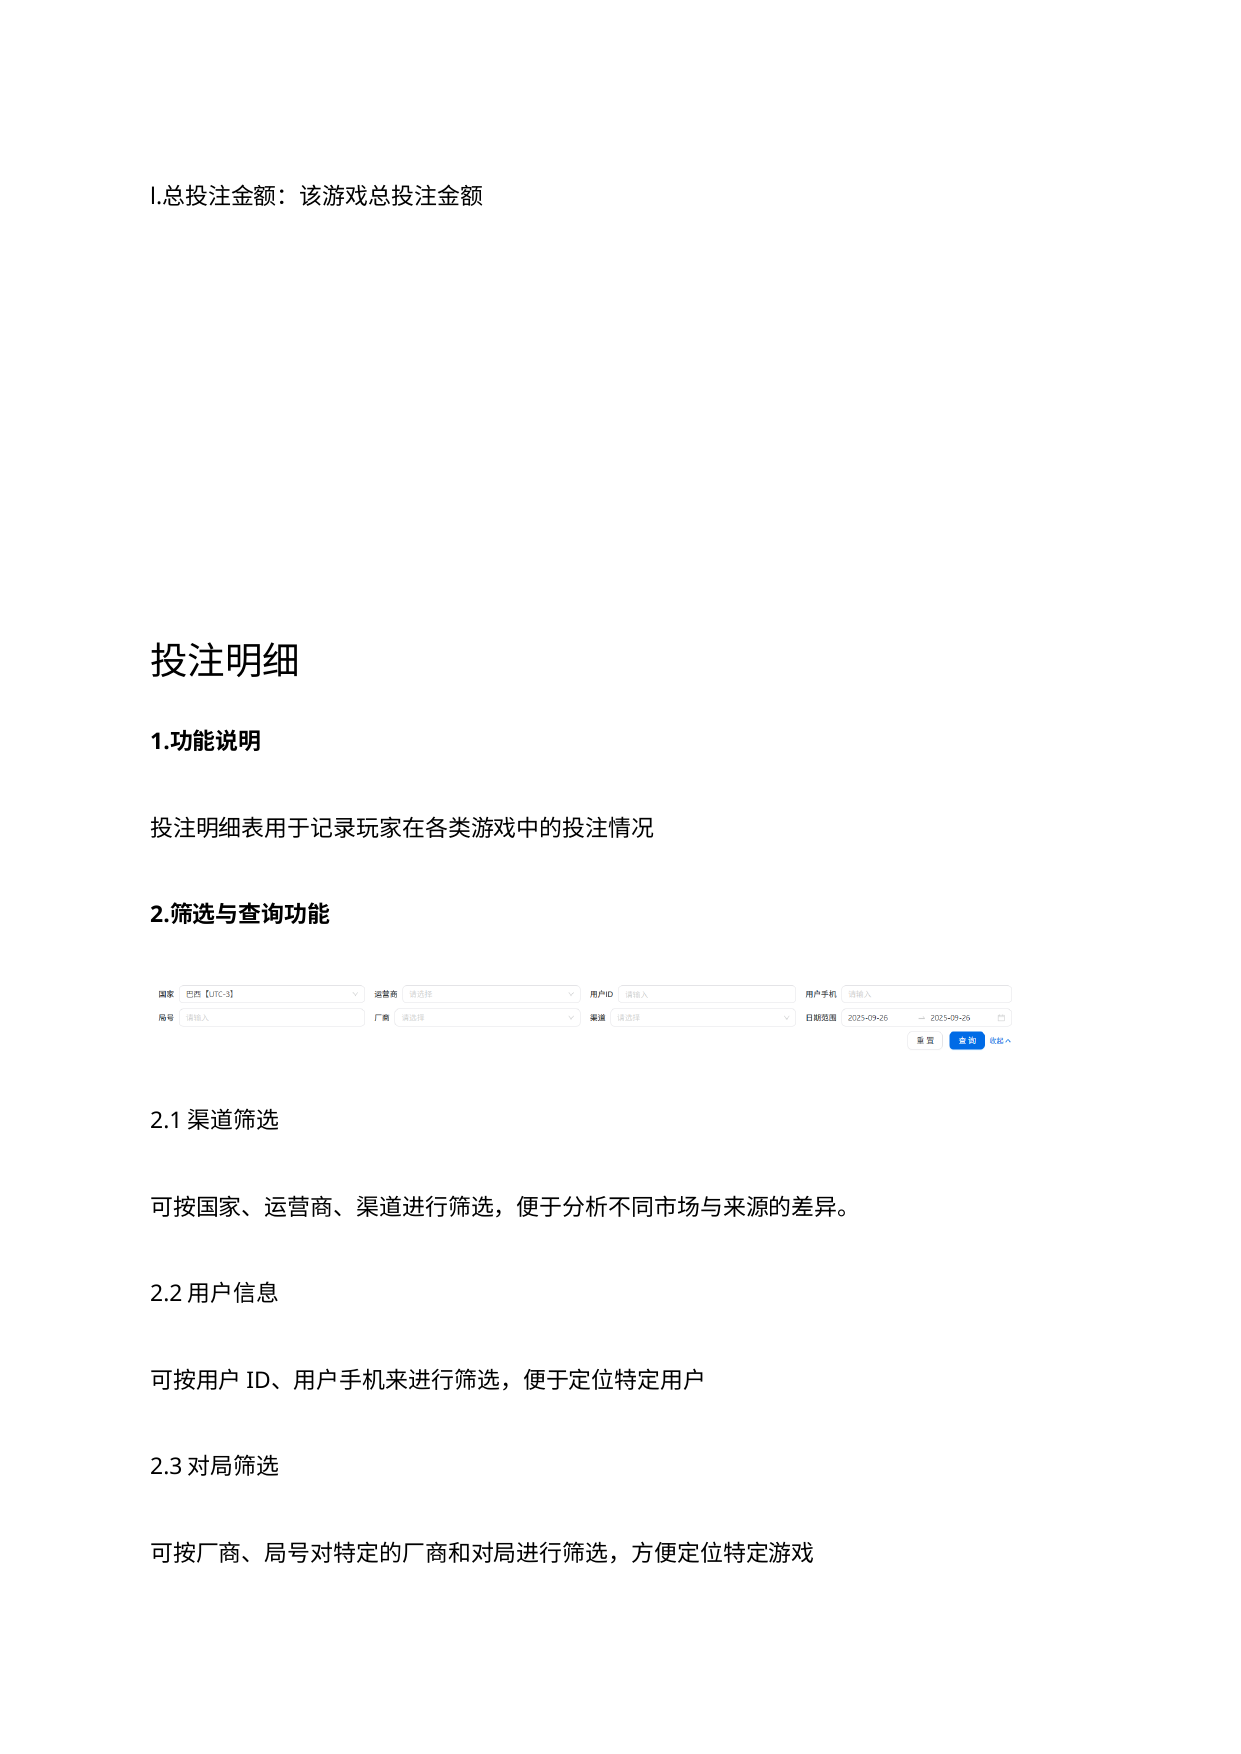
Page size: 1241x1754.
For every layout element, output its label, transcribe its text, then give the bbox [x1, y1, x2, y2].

text 2.筛选与查询功能 [150, 880, 1090, 945]
subtitle 投注明细 [150, 626, 1090, 691]
text 2.1渠道筛选 [150, 1086, 1090, 1151]
text 可按厂商、局号对特定的厂商和对局进行筛选，方便定位特定游戏 [150, 1519, 1090, 1584]
text 2.3对局筛选 [150, 1432, 1090, 1497]
picture [150, 981, 1016, 1051]
text 1.功能说明 [150, 707, 1090, 772]
text 投注明细表用于记录玩家在各类游戏中的投注情况 [150, 794, 1090, 859]
text l.总投注金额：该游戏总投注金额 [150, 162, 1090, 227]
text 2.2用户信息 [150, 1259, 1090, 1324]
text 可按用户ID、用户手机来进行筛选，便于定位特定用户 [150, 1346, 1090, 1411]
text 可按国家、运营商、渠道进行筛选，便于分析不同市场与来源的差异。 [150, 1172, 1090, 1237]
